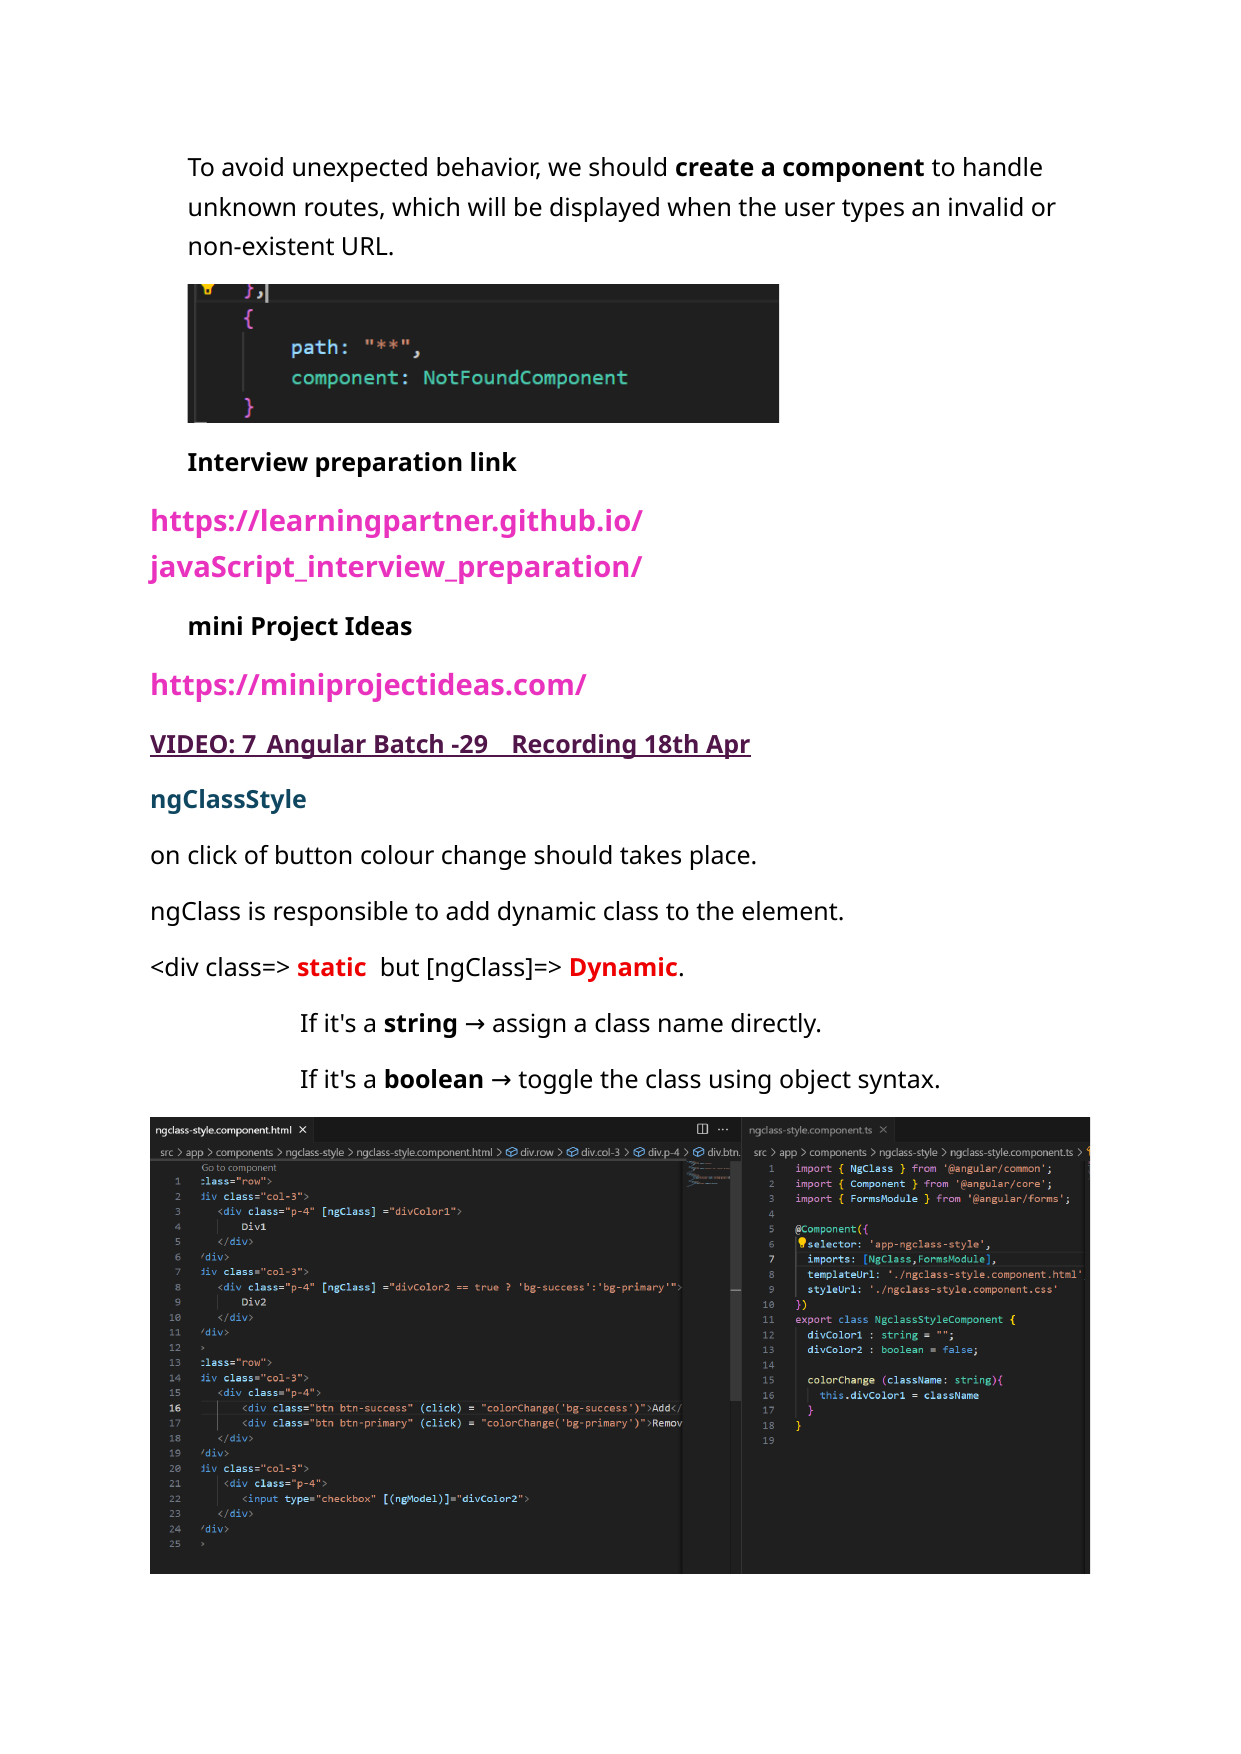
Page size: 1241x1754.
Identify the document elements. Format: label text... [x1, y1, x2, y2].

text https://learningpartner.github.io/javaScript_interview_preparation/ [150, 500, 1090, 586]
picture [150, 1117, 1091, 1574]
text ngClass is responsible to add dynamic class to the element. [150, 894, 1090, 928]
picture [187, 284, 780, 423]
text https://miniprojectideas.com/ [150, 664, 1090, 704]
text <div class=> static but [ngClass]=> Dynamic. [150, 950, 1090, 984]
text ngClassStyle [150, 782, 1090, 816]
text If it's a string → assign a class name directly. [300, 1006, 1090, 1039]
text on click of button colour change should takes place. [150, 838, 1090, 872]
text mini Project Ideas [187, 608, 1090, 642]
text To avoid unexpected behavior, we should create a component to handle unknown routes, which will be displayed when the user types an invalid or non-existent URL. [187, 150, 1090, 262]
text Interview preparation link [187, 444, 1090, 478]
text If it's a boolean → toggle the class using object syntax. [300, 1061, 1090, 1095]
text VIDEO: 7_Angular Batch -29 _ Recording 18th Apr [150, 726, 1090, 760]
